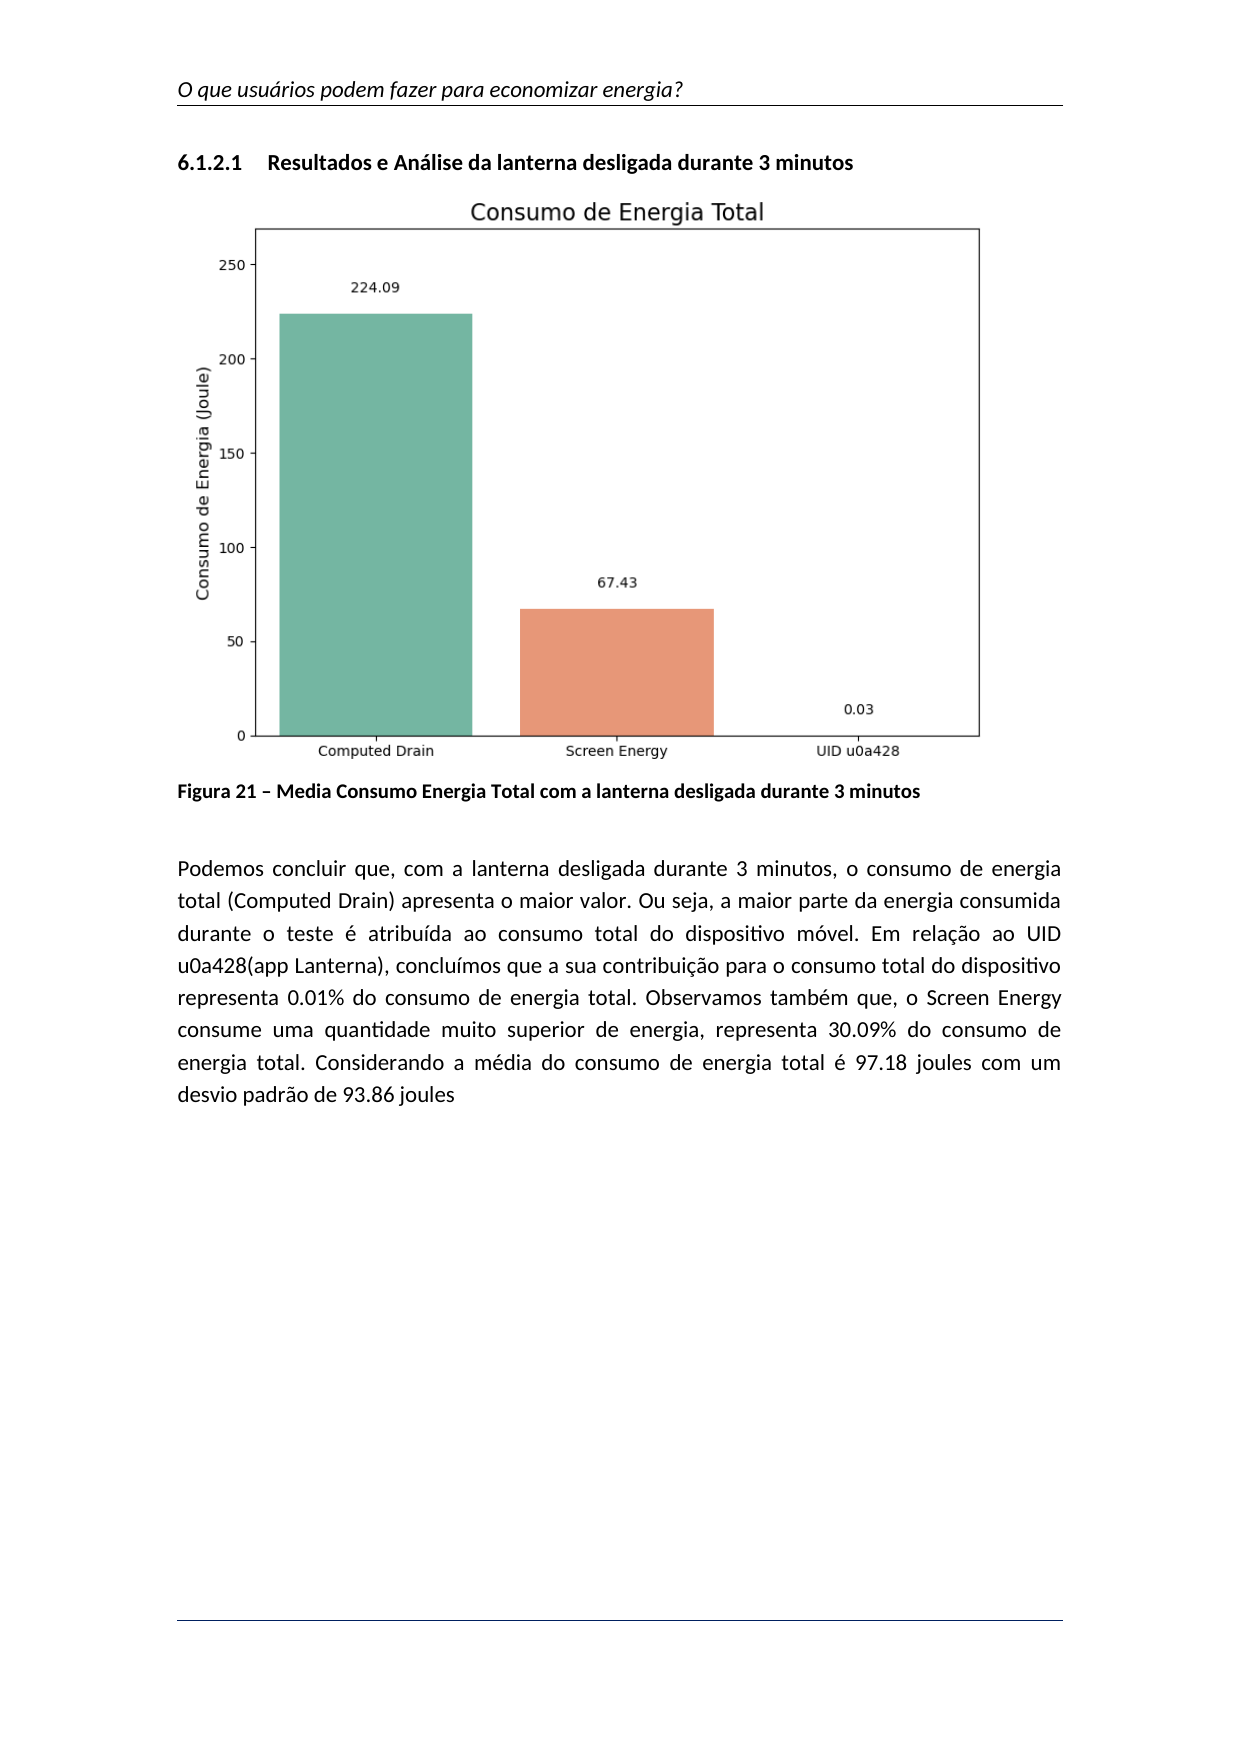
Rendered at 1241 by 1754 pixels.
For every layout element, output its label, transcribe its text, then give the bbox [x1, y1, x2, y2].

subtitle Resultados e Análise da lanterna desligada durante 3 minutos [177, 148, 1063, 176]
text Podemos concluir que, com a lanterna desligada durante 3 minutos, o consumo de energia total (Computed Drain) apresenta o maior valor. Ou seja, a maior parte da energia consumida durante o teste é atribuída ao consumo total do dispositivo móvel. Em relação ao UID u0a428(app Lanterna), concluímos que a sua contribuição para o consumo total do dispositivo representa 0.01% do consumo de energia total. Observamos também que, o Screen Energy consume uma quantidade muito superior de energia, representa 30.09% do consumo de energia total. Considerando a média do consumo de energia total é 97.18 joules com um desvio padrão de 93.86 joules [177, 854, 1063, 1108]
picture [177, 192, 1064, 762]
text Figura 21 – Media Consumo Energia Total com a lanterna desligada durante 3 minutos [177, 779, 1063, 804]
